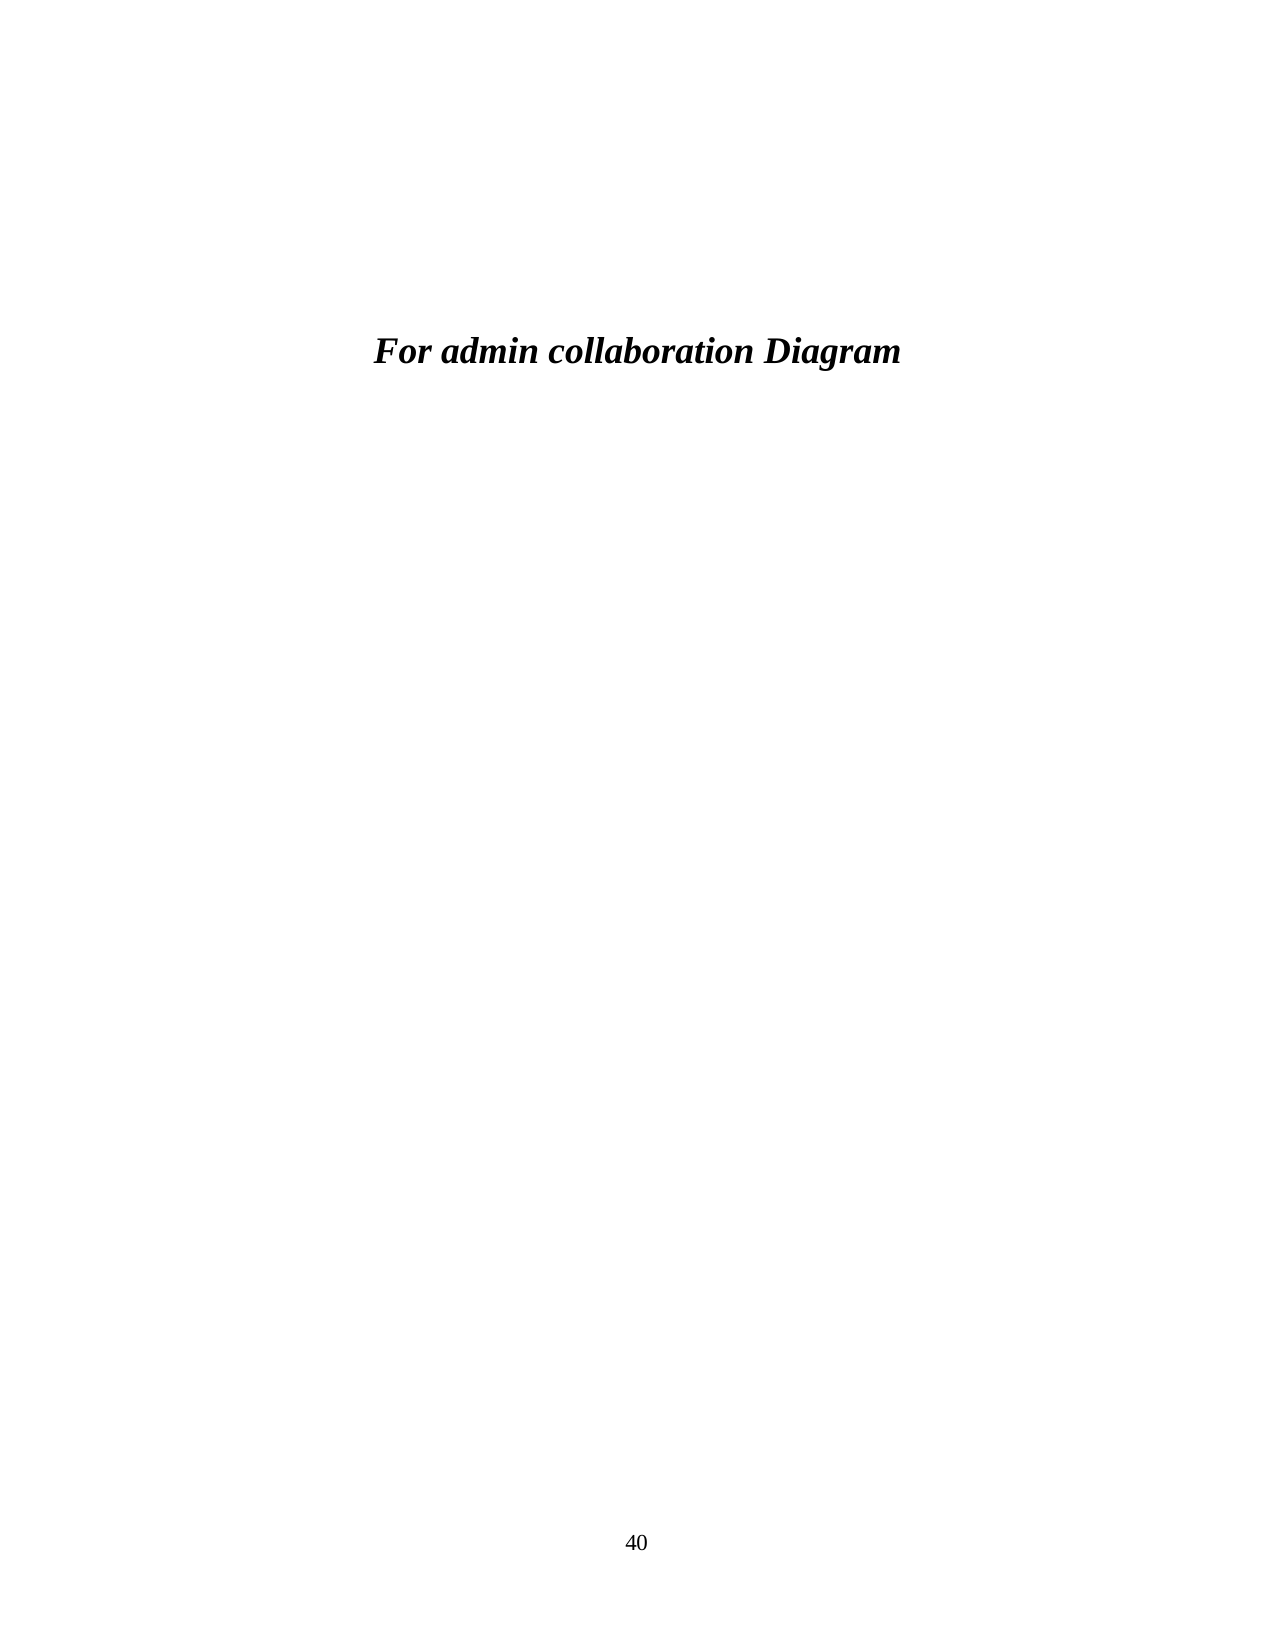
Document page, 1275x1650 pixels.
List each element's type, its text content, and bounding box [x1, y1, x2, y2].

text For admin collaboration Diagram [188, 328, 1087, 371]
